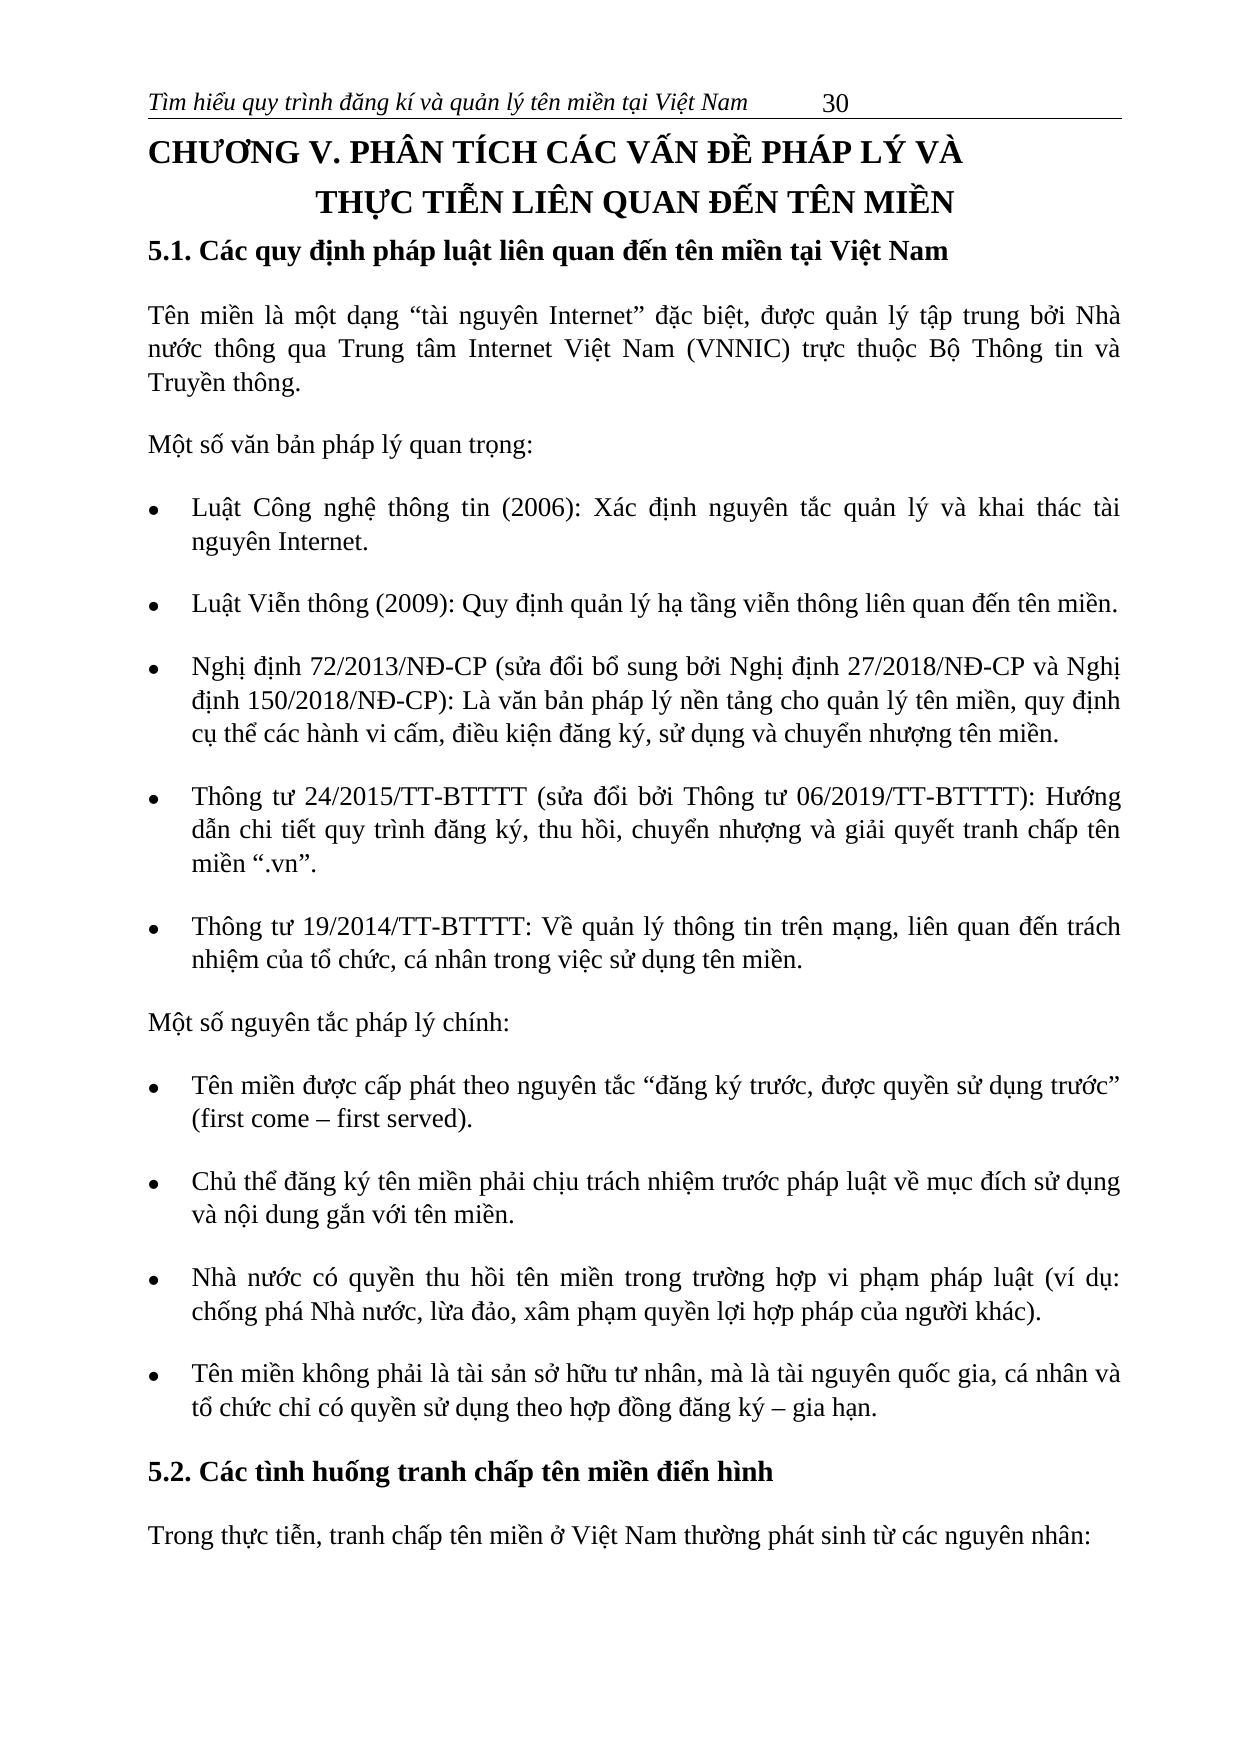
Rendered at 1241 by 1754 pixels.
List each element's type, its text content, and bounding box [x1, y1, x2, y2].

text CHƯƠNG V. PHÂN TÍCH CÁC VẤN ĐỀ PHÁP LÝ VÀ [148, 132, 1122, 170]
list Thông tư 19/2014/TT-BTTTT: Về quản lý thông tin trên mạng, liên quan đến trách nhiệm của tổ chức, cá nhân trong việc sử dụng tên miền. [148, 910, 1122, 974]
list Luật Viễn thông (2009): Quy định quản lý hạ tầng viễn thông liên quan đến tên miền. [148, 588, 1122, 619]
text 5.1. Các quy định pháp luật liên quan đến tên miền tại Việt Nam [148, 233, 1122, 267]
list Nghị định 72/2013/NĐ-CP (sửa đổi bổ sung bởi Nghị định 27/2018/NĐ-CP và Nghị định 150/2018/NĐ-CP): Là văn bản pháp lý nền tảng cho quản lý tên miền, quy định cụ thể các hành vi cấm, điều kiện đăng ký, sử dụng và chuyển nhượng tên miền. [148, 650, 1122, 748]
list Tên miền không phải là tài sản sở hữu tư nhân, mà là tài nguyên quốc gia, cá nhân và tổ chức chỉ có quyền sử dụng theo hợp đồng đăng ký – gia hạn. [148, 1358, 1122, 1422]
text Một số nguyên tắc pháp lý chính: [148, 1006, 1122, 1037]
text Trong thực tiễn, tranh chấp tên miền ở Việt Nam thường phát sinh từ các nguyên nhân: [148, 1519, 1122, 1550]
list Nhà nước có quyền thu hồi tên miền trong trường hợp vi phạm pháp luật (ví dụ: chống phá Nhà nước, lừa đảo, xâm phạm quyền lợi hợp pháp của người khác). [148, 1261, 1122, 1326]
text 5.2. Các tình huống tranh chấp tên miền điển hình [148, 1454, 1122, 1487]
text Tên miền là một dạng “tài nguyên Internet” đặc biệt, được quản lý tập trung bởi Nhà nước thông qua Trung tâm Internet Việt Nam (VNNIC) trực thuộc Bộ Thông tin và Truyền thông. [148, 299, 1122, 397]
list Thông tư 24/2015/TT-BTTTT (sửa đổi bởi Thông tư 06/2019/TT-BTTTT): Hướng dẫn chi tiết quy trình đăng ký, thu hồi, chuyển nhượng và giải quyết tranh chấp tên miền “.vn”. [148, 780, 1122, 878]
list Tên miền được cấp phát theo nguyên tắc “đăng ký trước, được quyền sử dụng trước” (first come – first served). [148, 1069, 1122, 1133]
list Luật Công nghệ thông tin (2006): Xác định nguyên tắc quản lý và khai thác tài nguyên Internet. [148, 491, 1122, 556]
list Chủ thể đăng ký tên miền phải chịu trách nhiệm trước pháp luật về mục đích sử dụng và nội dung gắn với tên miền. [148, 1165, 1122, 1230]
text THỰC TIỄN LIÊN QUAN ĐẾN TÊN MIỀN [148, 183, 1122, 221]
text Một số văn bản pháp lý quan trọng: [148, 429, 1122, 460]
